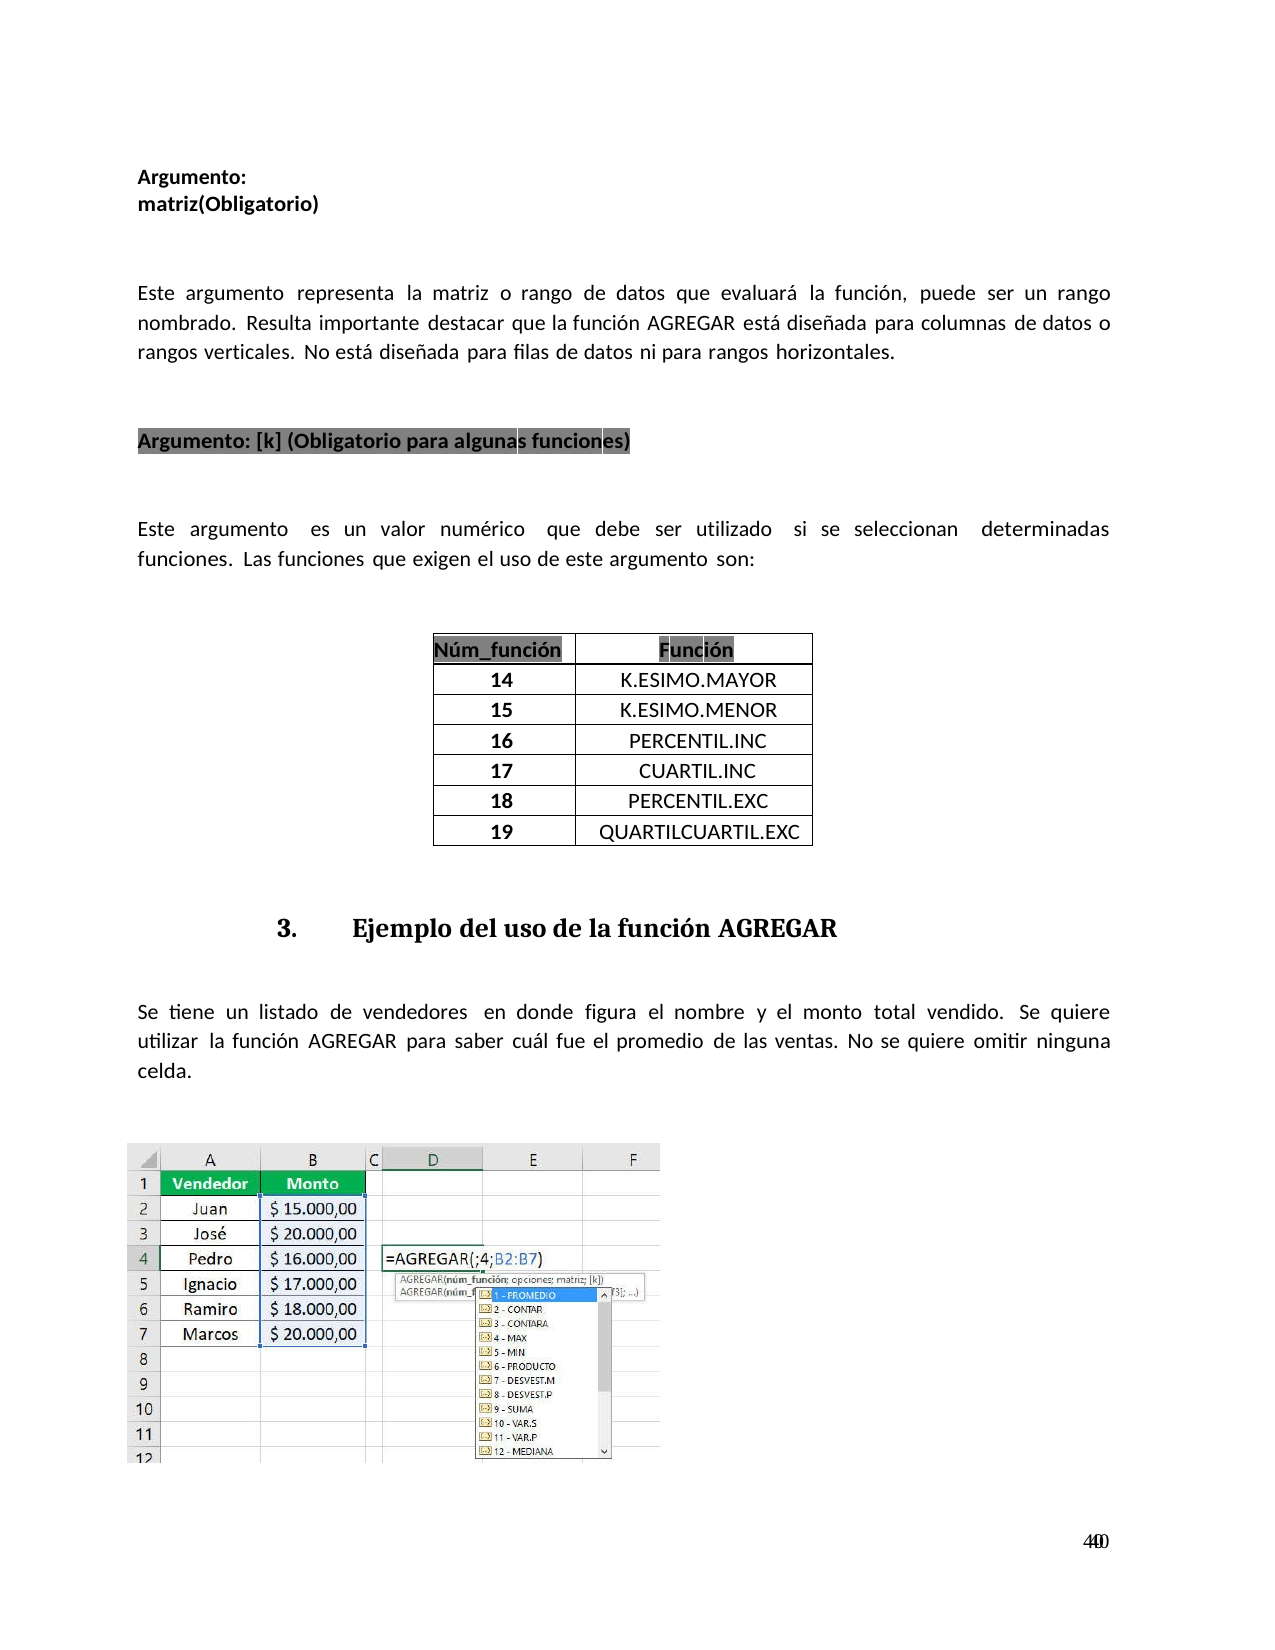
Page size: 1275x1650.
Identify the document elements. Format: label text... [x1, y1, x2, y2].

table_cell 18 [434, 786, 575, 815]
text Argumento: matriz(Obligatorio) [137, 163, 427, 217]
table_cell PERCENTIL.EXC [576, 786, 812, 815]
table_cell 14 [434, 665, 575, 693]
text Este argumento representa la matriz o rango de datos que evaluará la función, puede ser un rango nombrado. Resulta importante destacar que la función AGREGAR está diseñada para columnas de datos o rangos verticales. No está diseñada para filas de datos ni para rangos horizontales. [137, 279, 1111, 365]
table_cell K.ESIMO.MENOR [576, 695, 812, 724]
table_cell 16 [434, 725, 575, 754]
subtitle Ejemplo del uso de la función AGREGAR [277, 913, 1121, 945]
table_header Función [576, 634, 812, 663]
table_header Núm_función [434, 634, 575, 663]
text Se tiene un listado de vendedores en donde figura el nombre y el monto total vendido. Se quiere utilizar la función AGREGAR para saber cuál fue el promedio de las ventas. No se quiere omitir ninguna celda. [137, 998, 1111, 1084]
table_cell 15 [434, 695, 575, 724]
table_cell 17 [434, 755, 575, 785]
table_cell QUARTILCUARTIL.EXC [576, 816, 812, 845]
text Argumento: [k] (Obligatorio para algunas funciones) [137, 427, 1121, 454]
table_cell PERCENTIL.INC [576, 725, 812, 754]
table_cell K.ESIMO.MAYOR [576, 665, 812, 693]
picture [127, 1143, 661, 1463]
table_cell 19 [434, 816, 575, 845]
table_cell CUARTIL.INC [576, 755, 812, 785]
text Este argumento es un valor numérico que debe ser utilizado si se seleccionan determinadas funciones. Las funciones que exigen el uso de este argumento son: [137, 515, 1111, 572]
